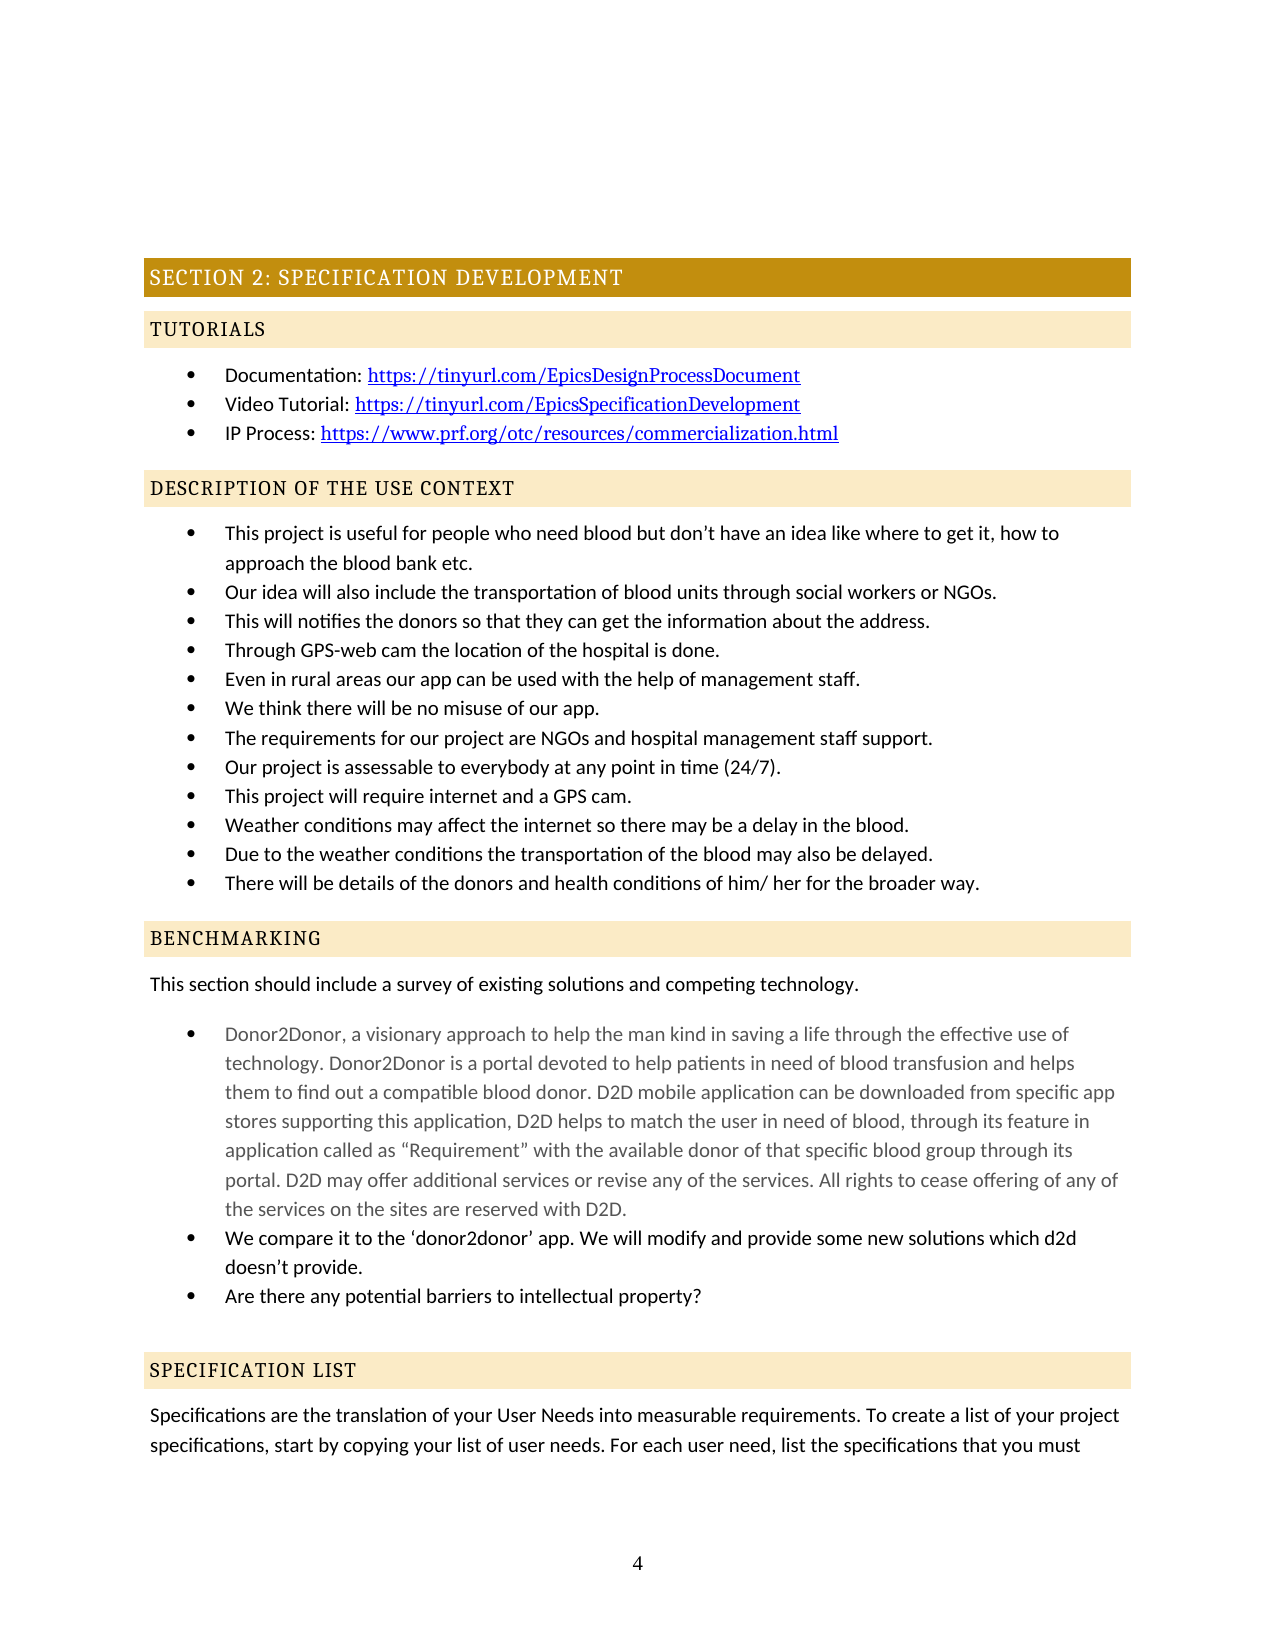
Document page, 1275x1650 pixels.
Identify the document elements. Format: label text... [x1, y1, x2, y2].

list This project is useful for people who need blood but don’t have an idea like where to get it, how to approach the blood bank etc. [187, 521, 1125, 575]
subtitle Description of the Use Context [150, 476, 1125, 500]
list Our idea will also include the transportation of blood units through social workers or NGOs. [187, 579, 1125, 604]
list Due to the weather conditions the transportation of the blood may also be delayed. [187, 841, 1125, 867]
list Even in rural areas our app can be used with the help of management staff. [187, 666, 1125, 692]
list Donor2Donor, a visionary approach to help the man kind in saving a life through the effective use of technology. Donor2Donor is a portal devoted to help patients in need of blood transfusion and helps them to find out a compatible blood donor. D2D mobile application can be downloaded from specific app stores supporting this application, D2D helps to match the user in need of blood, through its feature in application called as “Requirement” with the available donor of that specific blood group through its portal. D2D may offer additional services or revise any of the services. All rights to cease offering of any of the services on the sites are reserved with D2D. [187, 1021, 1125, 1221]
list This project will require internet and a GPS cam. [187, 783, 1125, 808]
list Are there any potential barriers to intellectual property? [187, 1283, 1125, 1309]
text This section should include a survey of existing solutions and competing technology. [150, 971, 1125, 996]
subtitle Benchmarking [150, 927, 1125, 951]
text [150, 1403, 1125, 1457]
list This will notifies the donors so that they can get the information about the address. [187, 608, 1125, 633]
subtitle Tutorials [150, 318, 1125, 342]
subtitle Specification List [150, 1359, 1125, 1382]
list We compare it to the ‘donor2donor’ app. We will modify and provide some new solutions which d2d doesn’t provide. [187, 1225, 1125, 1280]
list IP Process: https://www.prf.org/otc/resources/commercialization.html [187, 420, 1125, 446]
list Through GPS-web cam the location of the hospital is done. [187, 637, 1125, 663]
list We think there will be no misuse of our app. [187, 696, 1125, 721]
list The requirements for our project are NGOs and hospital management staff support. [187, 725, 1125, 750]
list Video Tutorial: https://tinyurl.com/EpicsSpecificationDevelopment [187, 391, 1125, 416]
list Our project is assessable to everybody at any point in time (24/7). [187, 754, 1125, 779]
list Documentation: https://tinyurl.com/EpicsDesignProcessDocument [187, 362, 1125, 387]
list There will be details of the donors and health conditions of him/ her for the broader way. [187, 871, 1125, 896]
subtitle Section 2: Specification Development [150, 265, 1125, 291]
list Weather conditions may affect the internet so there may be a delay in the blood. [187, 812, 1125, 838]
